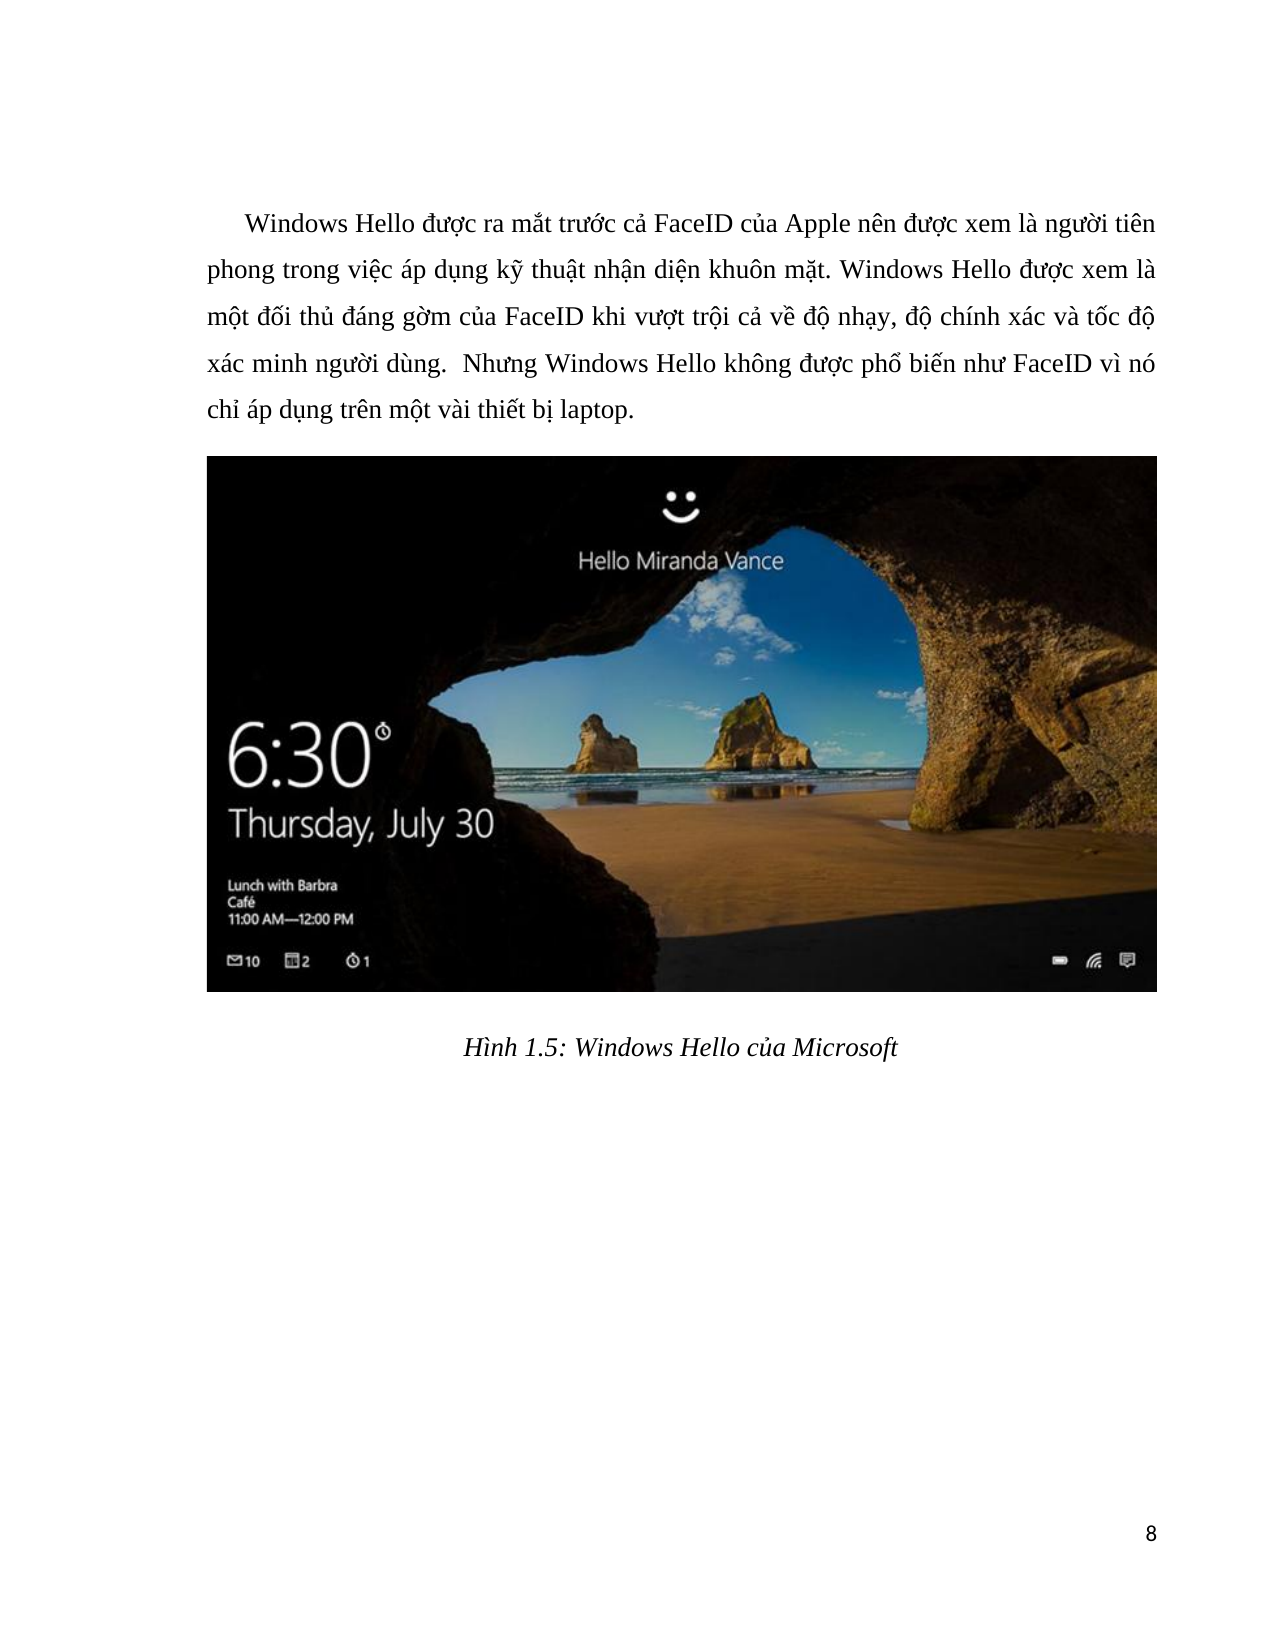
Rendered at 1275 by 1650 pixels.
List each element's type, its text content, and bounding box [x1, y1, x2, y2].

text Windows Hello được ra mắt trước cả FaceID của Apple nên được xem là người tiên phong trong việc áp dụng kỹ thuật nhận diện khuôn mặt. Windows Hello được xem là một đối thủ đáng gờm của FaceID khi vượt trội cả về độ nhạy, độ chính xác và tốc độ xác minh người dùng. Nhưng Windows Hello không được phổ biến như FaceID vì nó chỉ áp dụng trên một vài thiết bị laptop. [207, 207, 1157, 424]
subtitle Hình 1.5: Windows Hello của Microsoft [207, 1031, 1157, 1062]
picture [206, 456, 1157, 992]
